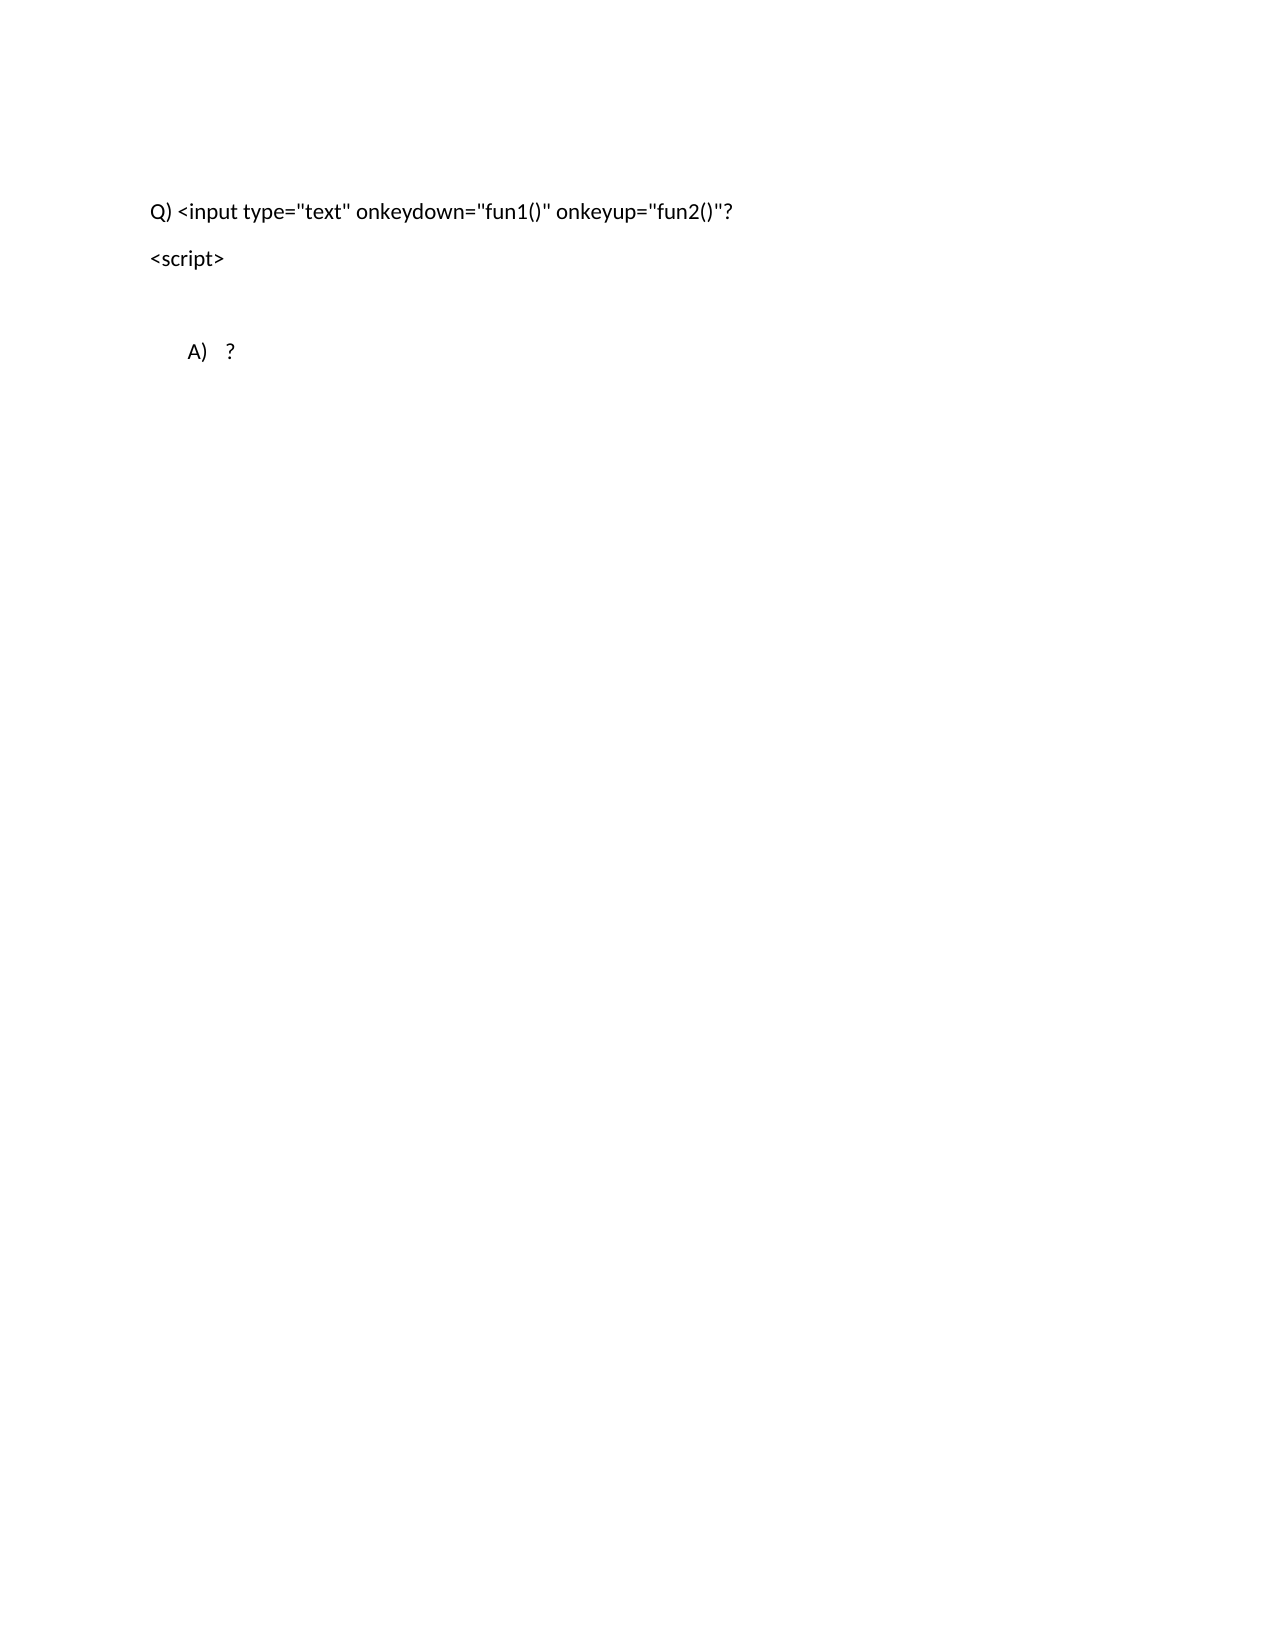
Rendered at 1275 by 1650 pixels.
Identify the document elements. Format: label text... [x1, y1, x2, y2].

list ? [187, 337, 1125, 366]
text <script> [150, 244, 1125, 272]
text Q) <input type="text" onkeydown="fun1()" onkeyup="fun2()"? [150, 197, 1125, 225]
